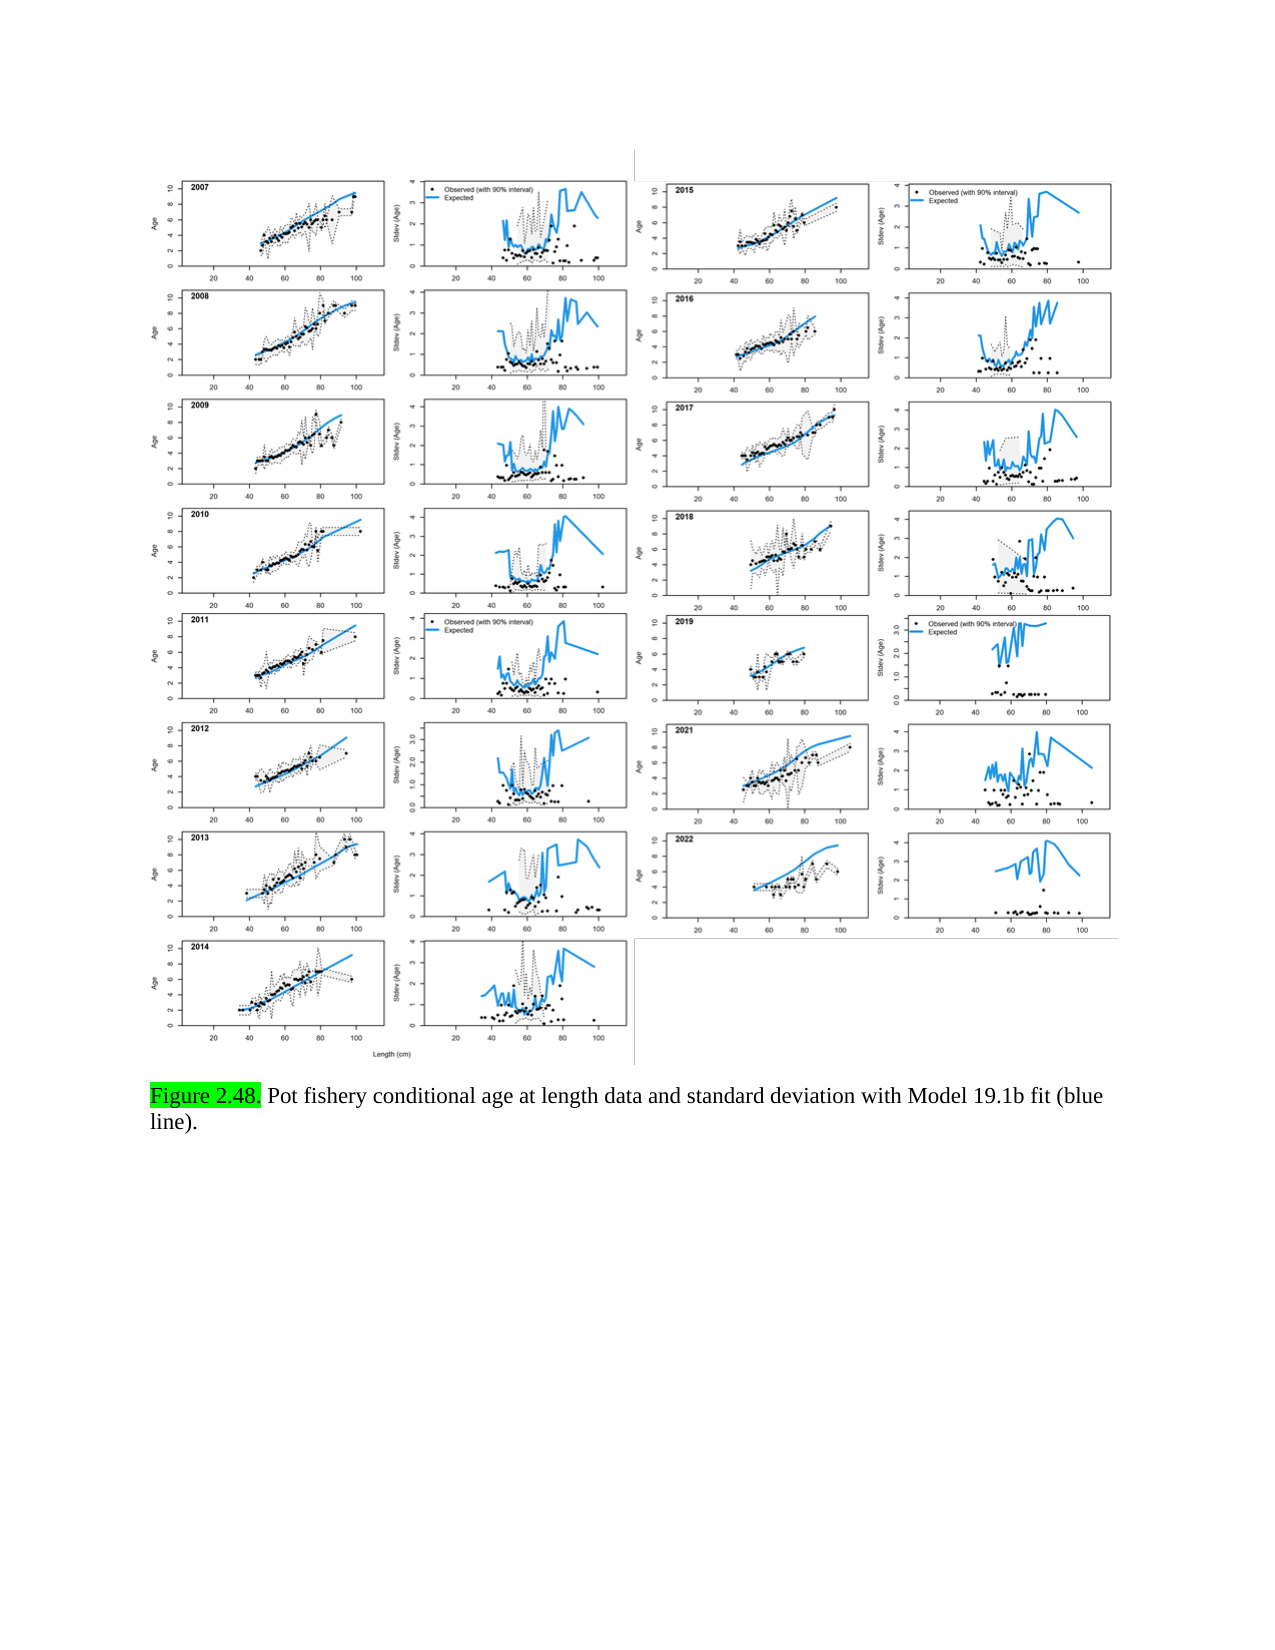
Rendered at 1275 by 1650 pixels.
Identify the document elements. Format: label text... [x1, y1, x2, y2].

picture [150, 150, 1119, 1065]
subtitle Figure 2.48. Pot fishery conditional age at length data and standard deviation with Model 19.1b fit (blue line). [150, 1082, 1125, 1134]
